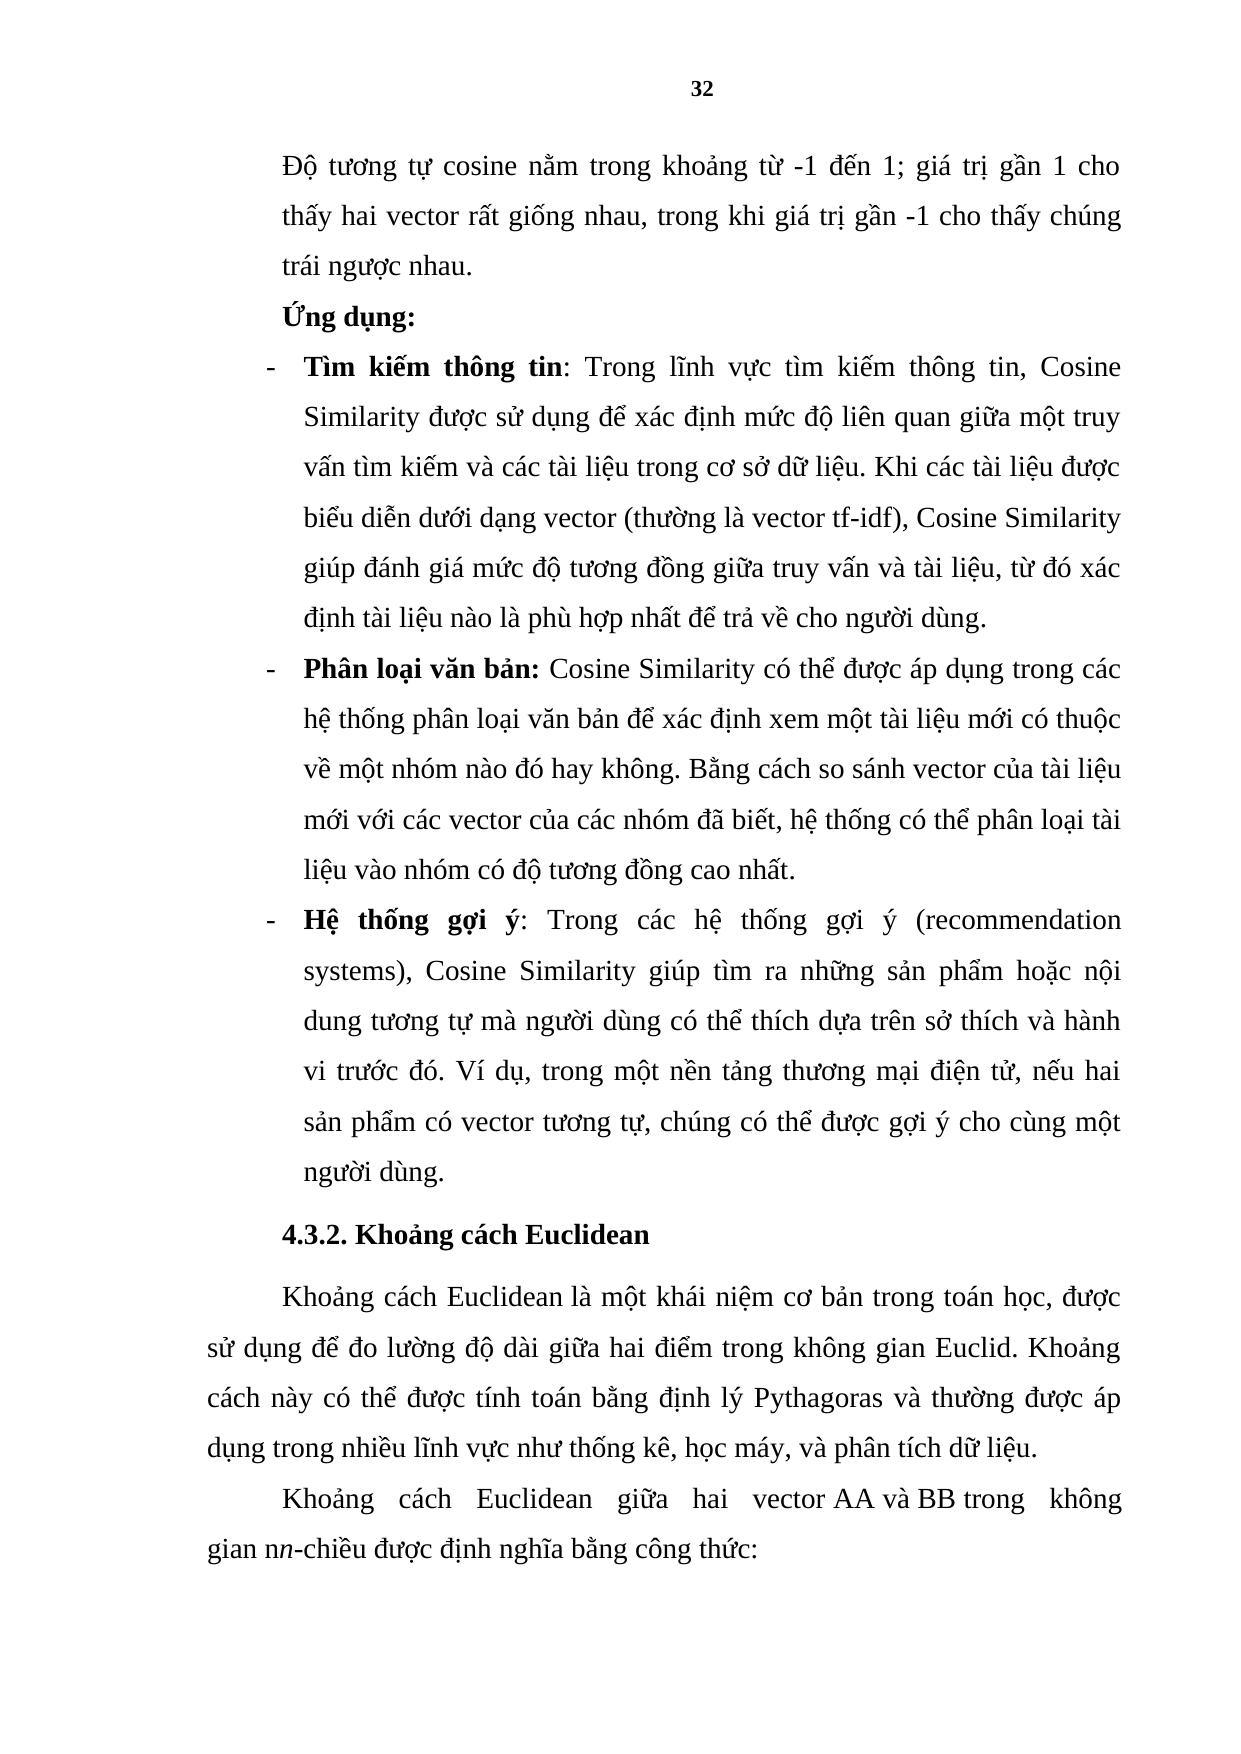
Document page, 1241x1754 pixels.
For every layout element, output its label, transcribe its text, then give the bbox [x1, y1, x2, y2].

list Phân loại văn bản: Cosine Similarity có thể được áp dụng trong các hệ thống phân loại văn bản để xác định xem một tài liệu mới có thuộc về một nhóm nào đó hay không. Bằng cách so sánh vector của tài liệu mới với các vector của các nhóm đã biết, hệ thống có thể phân loại tài liệu vào nhóm có độ tương đồng cao nhất. [266, 651, 1122, 886]
list Tìm kiếm thông tin: Trong lĩnh vực tìm kiếm thông tin, Cosine Similarity được sử dụng để xác định mức độ liên quan giữa một truy vấn tìm kiếm và các tài liệu trong cơ sở dữ liệu. Khi các tài liệu được biểu diễn dưới dạng vector (thường là vector tf-idf), Cosine Similarity giúp đánh giá mức độ tương đồng giữa truy vấn và tài liệu, từ đó xác định tài liệu nào là phù hợp nhất để trả về cho người dùng. [266, 349, 1122, 634]
text Khoảng cách Euclidean là một khái niệm cơ bản trong toán học, được sử dụng để đo lường độ dài giữa hai điểm trong không gian Euclid. Khoảng cách này có thể được tính toán bằng định lý Pythagoras và thường được áp dụng trong nhiều lĩnh vực như thống kê, học máy, và phân tích dữ liệu. [207, 1279, 1122, 1464]
text Khoảng cách Euclidean giữa hai vector AA và BB trong không gian nn-chiều được định nghĩa bằng công thức: [207, 1481, 1122, 1565]
text Ứng dụng: [282, 299, 1122, 332]
list Hệ thống gợi ý: Trong các hệ thống gợi ý (recommendation systems), Cosine Similarity giúp tìm ra những sản phẩm hoặc nội dung tương tự mà người dùng có thể thích dựa trên sở thích và hành vi trước đó. Ví dụ, trong một nền tảng thương mại điện tử, nếu hai sản phẩm có vector tương tự, chúng có thể được gợi ý cho cùng một người dùng. [266, 902, 1122, 1187]
subtitle Khoảng cách Euclidean [282, 1217, 1122, 1250]
text Độ tương tự cosine nằm trong khoảng từ -1 đến 1; giá trị gần 1 cho thấy hai vector rất giống nhau, trong khi giá trị gần -1 cho thấy chúng trái ngược nhau. [282, 148, 1122, 282]
